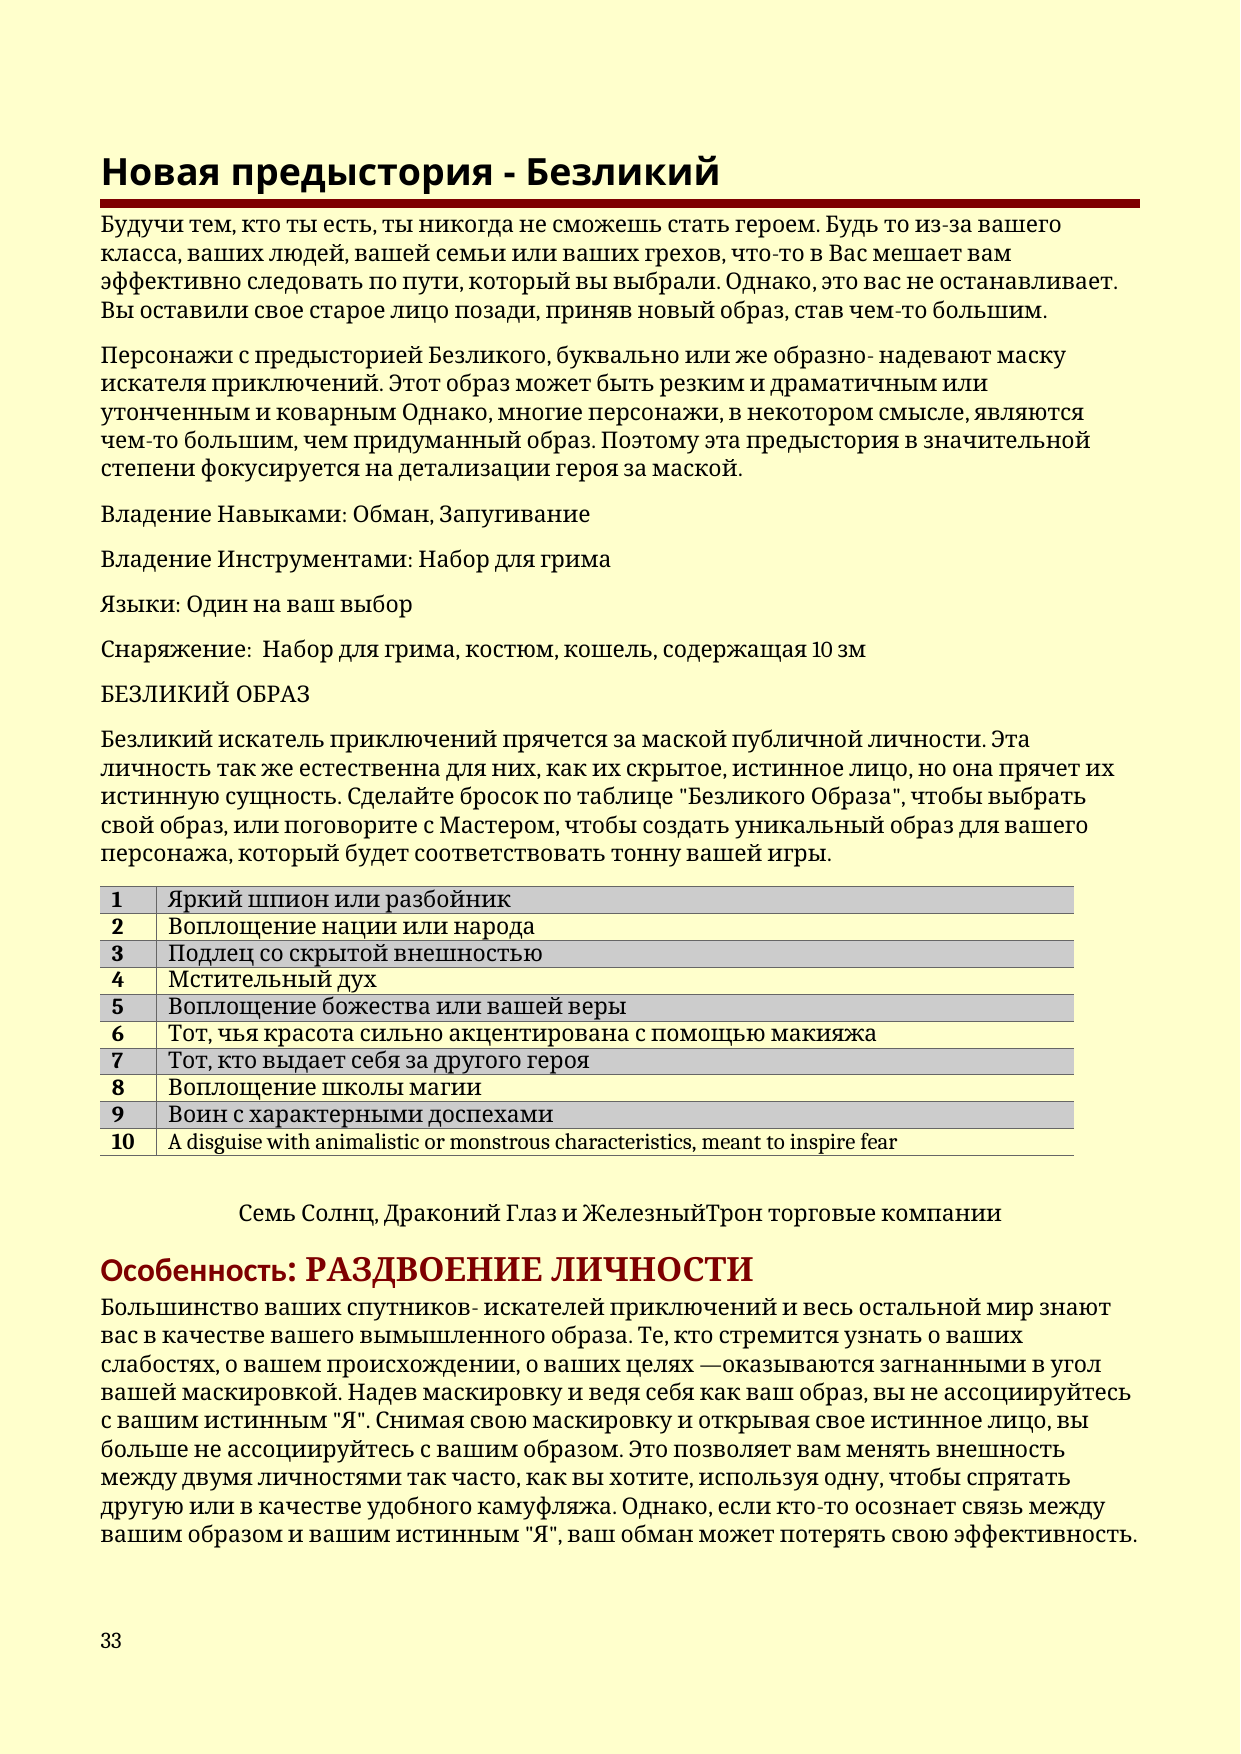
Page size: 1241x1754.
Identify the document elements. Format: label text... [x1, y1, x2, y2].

text Владение Инструментами: Набор для грима [100, 546, 1140, 573]
text Большинство ваших спутников- искателей приключений и весь остальной мир знают вас в качестве вашего вымышленного образа. Те, кто стремится узнать о ваших слабостях, о вашем происхождении, о ваших целях —оказываются загнанными в угол вашей маскировкой. Надев маскировку и ведя себя как ваш образ, вы не ассоциируйтесь с вашим истинным "Я". Снимая свою маскировку и открывая свое истинное лицо, вы больше не ассоциируйтесь с вашим образом. Это позволяет вам менять внешность между двумя личностями так часто, как вы хотите, используя одну, чтобы спрятать другую или в качестве удобного камуфляжа. Однако, если кто-то осознает связь между вашим образом и вашим истинным "Я", ваш обман может потерять свою эффективность. [100, 1294, 1140, 1548]
text Будучи тем, кто ты есть, ты никогда не сможешь стать героем. Будь то из-за вашего класса, ваших людей, вашей семьи или ваших грехов, что-то в Вас мешает вам эффективно следовать по пути, который вы выбрали. Однако, это вас не останавливает. Вы оставили свое старое лицо позади, приняв новый образ, став чем-то большим. [100, 212, 1140, 324]
subtitle Новая предыстория - Безликий [100, 146, 1140, 199]
table_cell Воин с характерными доспехами [157, 1102, 1074, 1128]
subtitle Особенность: РАЗДВОЕНИЕ ЛИЧНОСТИ [100, 1246, 1140, 1291]
table_cell A disguise with animalistic or monstrous characteristics, meant to inspire fear [157, 1129, 1074, 1155]
table_cell 7 [100, 1049, 156, 1074]
table_cell Тот, чья красота сильно акцентирована с помощью макияжа [157, 1022, 1074, 1047]
table_cell Мстительный дух [157, 968, 1074, 994]
text Семь Солнц, Драконий Глаз и ЖелезныйТрон торговые компании [100, 1201, 1140, 1227]
text Владение Навыками: Обман, Запугивание [100, 501, 1140, 528]
table_cell Воплощение школы магии [157, 1075, 1074, 1101]
table_header Яркий шпион или разбойник [157, 887, 1074, 913]
table_cell Тот, кто выдает себя за другого героя [157, 1049, 1074, 1074]
table_header 1 [100, 887, 156, 913]
table_cell 4 [100, 968, 156, 994]
table_cell 2 [100, 914, 156, 940]
text Языки: Один на ваш выбор [100, 592, 1140, 618]
table_cell 10 [100, 1129, 156, 1155]
table_cell 9 [100, 1102, 156, 1128]
text Персонажи с предысторией Безликого, буквально или же образно- надевают маску искателя приключений. Этот образ может быть резким и драматичным или утонченным и коварным Однако, многие персонажи, в некотором смысле, являются чем-то большим, чем придуманный образ. Поэтому эта предыстория в значительной степени фокусируется на детализации героя за маской. [100, 342, 1140, 483]
table_cell 6 [100, 1022, 156, 1047]
table_cell Подлец со скрытой внешностью [157, 941, 1074, 967]
text Безликий искатель приключений прячется за маской публичной личности. Эта личность так же естественна для них, как их скрытое, истинное лицо, но она прячет их истинную сущность. Сделайте бросок по таблице "Безликого Образа", чтобы выбрать свой образ, или поговорите с Мастером, чтобы создать уникальный образ для вашего персонажа, который будет соответствовать тонну вашей игры. [100, 727, 1140, 867]
table_cell Воплощение божества или вашей веры [157, 995, 1074, 1021]
table_cell 5 [100, 995, 156, 1021]
table_cell 3 [100, 941, 156, 967]
text Снаряжение: Набор для грима, костюм, кошель, содержащая 10 зм [100, 637, 1140, 663]
text БЕЗЛИКИЙ ОБРАЗ [100, 682, 1140, 708]
table_cell Воплощение нации или народа [157, 914, 1074, 940]
table_cell 8 [100, 1075, 156, 1101]
